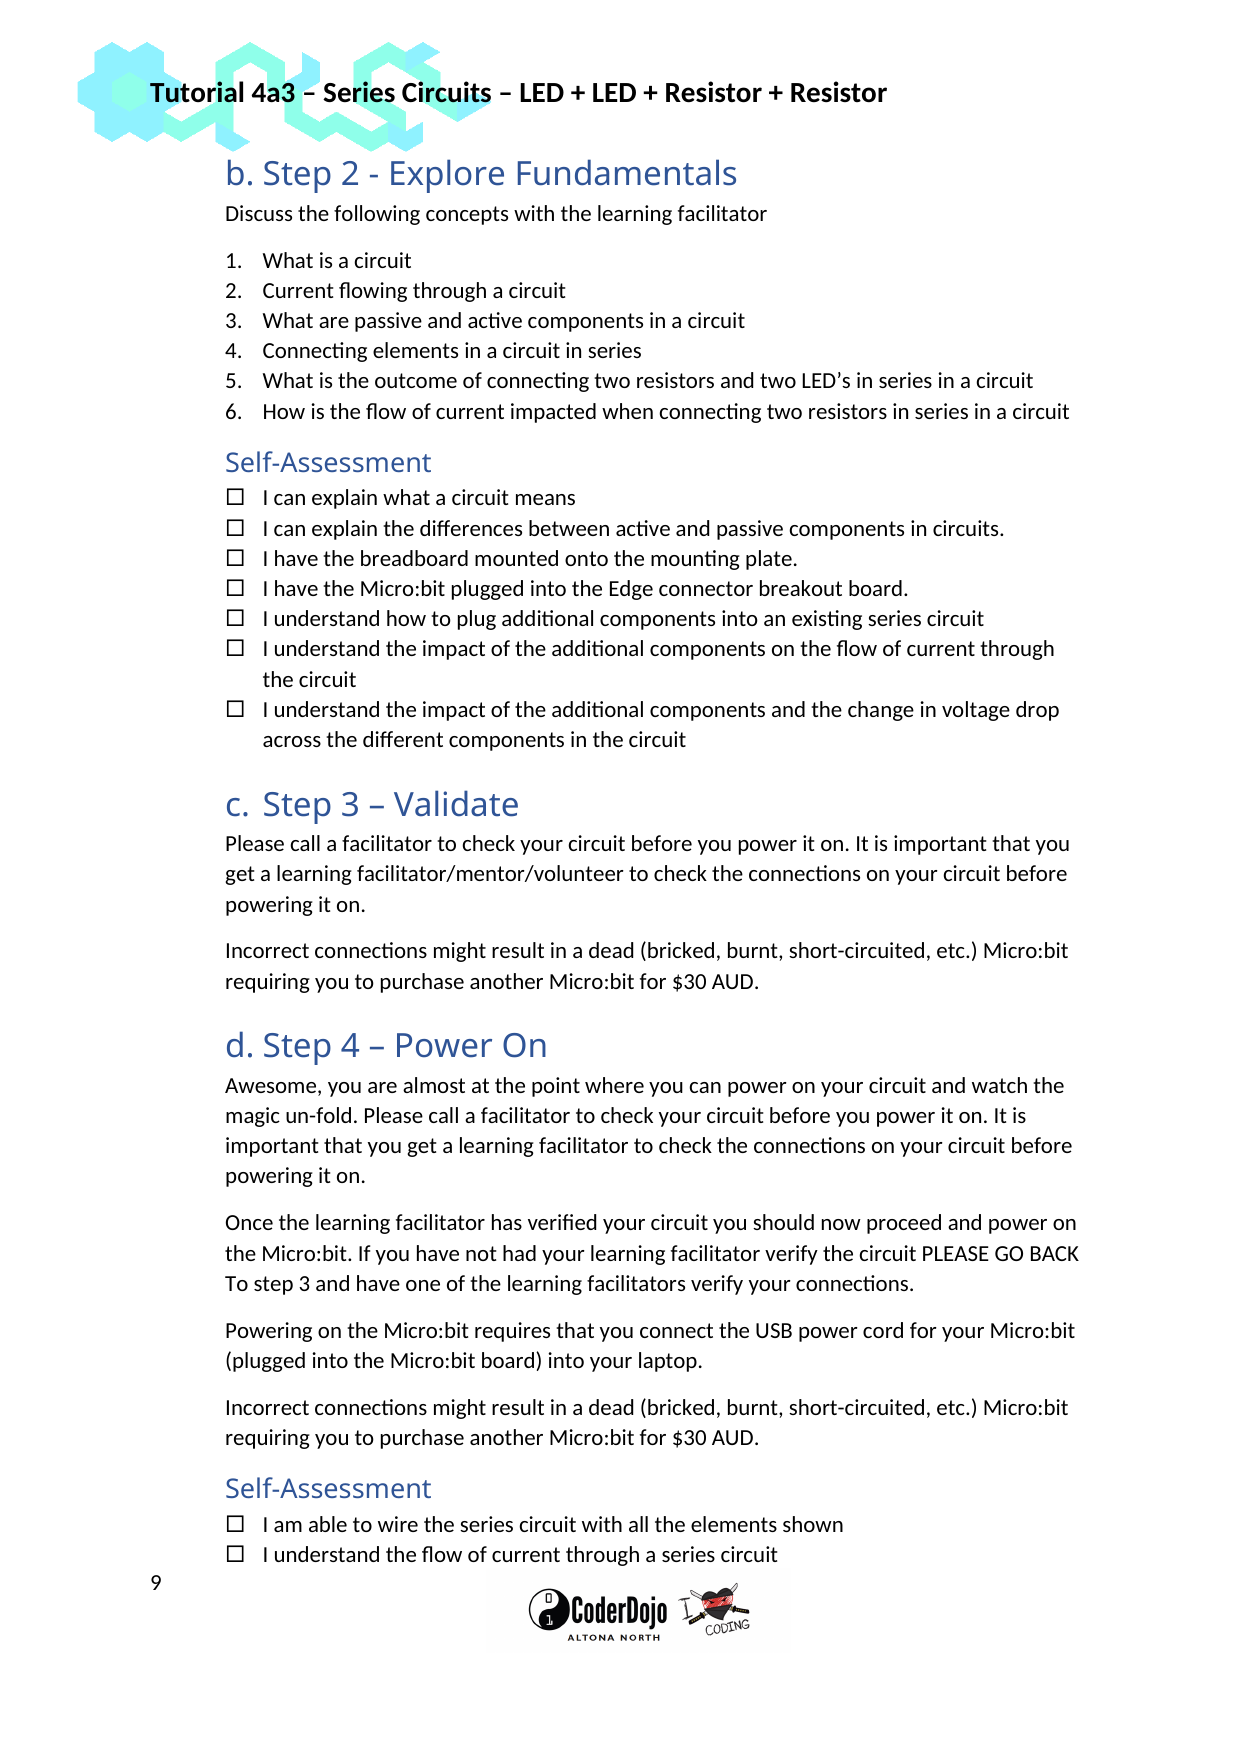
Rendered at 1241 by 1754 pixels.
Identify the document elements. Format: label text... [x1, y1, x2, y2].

list What is the outcome of connecting two resistors and two LED’s in series in a circuit [225, 367, 1090, 395]
list I understand the impact of the additional components on the flow of current through the circuit [225, 634, 1090, 693]
subtitle Step 4 – Power On [225, 1022, 1090, 1067]
text Powering on the Micro:bit requires that you connect the USB power cord for your Micro:bit (plugged into the Micro:bit board) into your laptop. [225, 1316, 1090, 1374]
subtitle Self-Assessment [225, 444, 1090, 481]
list I understand how to plug additional components into an existing series circuit [225, 604, 1090, 632]
text Awesome, you are almost at the point where you can power on your circuit and watch the magic un-fold. Please call a facilitator to check your circuit before you power it on. It is important that you get a learning facilitator to check the connections on your circuit before powering it on. [225, 1071, 1090, 1190]
list What is a circuit [225, 246, 1090, 274]
picture [486, 1568, 792, 1653]
text Incorrect connections might result in a dead (bricked, burnt, short-circuited, etc.) Micro:bit requiring you to purchase another Micro:bit for $30 AUD. [225, 937, 1090, 995]
list Connecting elements in a circuit in series [225, 336, 1090, 364]
text Once the learning facilitator has verified your circuit you should now proceed and power on the Micro:bit. If you have not had your learning facilitator verify the circuit PLEASE GO BACK To step 3 and have one of the learning facilitators verify your connections. [225, 1208, 1090, 1297]
list I can explain the differences between active and passive components in circuits. [225, 514, 1090, 542]
picture [77, 42, 492, 152]
list How is the flow of current impacted when connecting two resistors in series in a circuit [225, 397, 1090, 425]
list I am able to wire the series circuit with all the elements shown [225, 1510, 1090, 1538]
list I have the breadboard mounted onto the mounting plate. [225, 544, 1090, 572]
list Current flowing through a circuit [225, 276, 1090, 304]
text Please call a facilitator to check your circuit before you power it on. It is important that you get a learning facilitator/mentor/volunteer to check the connections on your circuit before powering it on. [225, 829, 1090, 918]
subtitle Step 3 – Validate [225, 780, 1090, 826]
subtitle Self-Assessment [225, 1470, 1090, 1507]
subtitle Step 2 - Explore Fundamentals [225, 150, 1090, 195]
list What are passive and active components in a circuit [225, 306, 1090, 334]
text Incorrect connections might result in a dead (bricked, burnt, short-circuited, etc.) Micro:bit requiring you to purchase another Micro:bit for $30 AUD. [225, 1393, 1090, 1451]
list I understand the impact of the additional components and the change in voltage drop across the different components in the circuit [225, 695, 1090, 753]
list I have the Micro:bit plugged into the Edge connector breakout board. [225, 574, 1090, 602]
text Discuss the following concepts with the learning facilitator [150, 199, 1090, 227]
list I can explain what a circuit means [225, 483, 1090, 512]
list I understand the flow of current through a series circuit [225, 1540, 1090, 1568]
